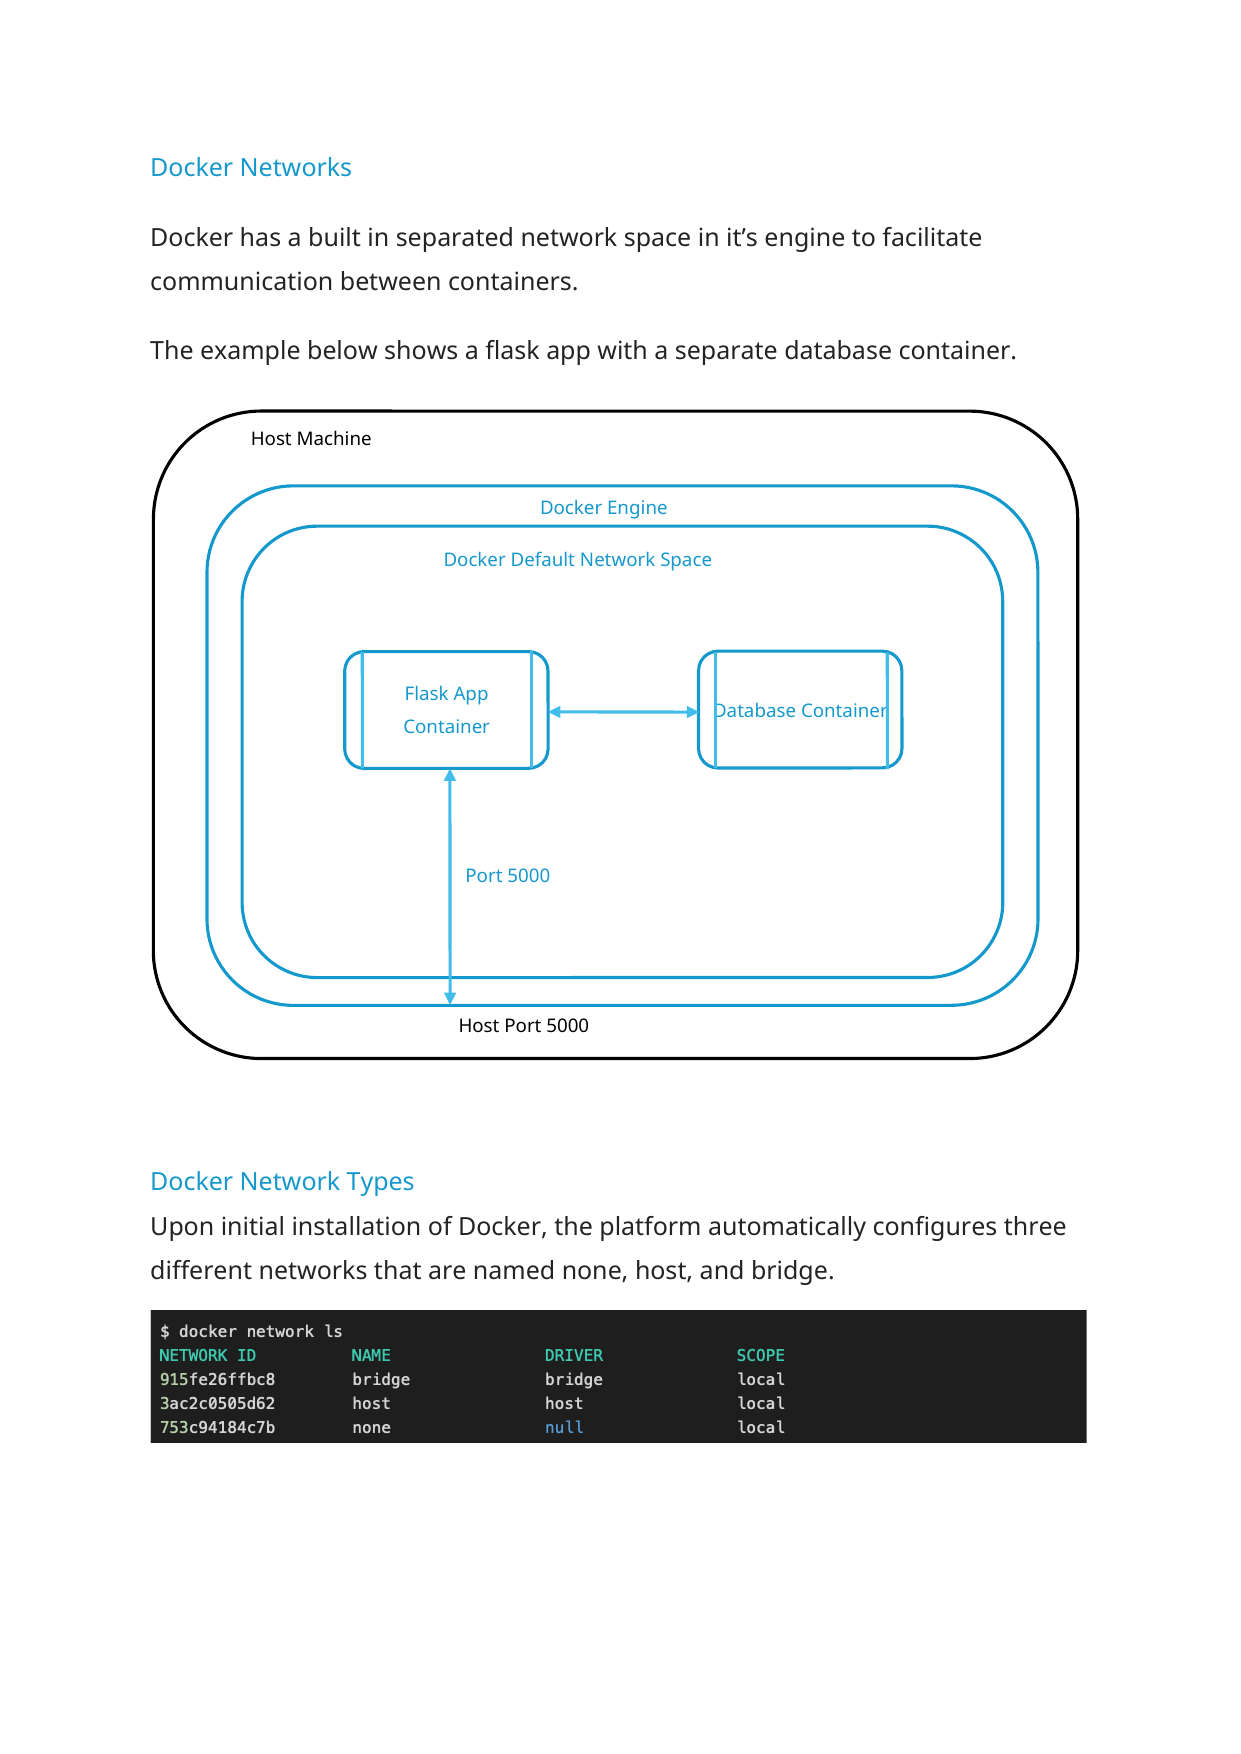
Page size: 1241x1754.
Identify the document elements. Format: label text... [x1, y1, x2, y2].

picture [150, 1310, 1087, 1443]
text The example below shows a flask app with a separate database container. [150, 333, 1090, 367]
subtitle Docker Networks [150, 150, 1090, 184]
text Docker has a built in separated network space in it’s engine to facilitate communication between containers. [150, 219, 1090, 298]
text Upon initial installation of Docker, the platform automatically configures three different networks that are named none, host, and bridge. [150, 1208, 1090, 1287]
subtitle Docker Network Types [150, 1164, 1090, 1198]
